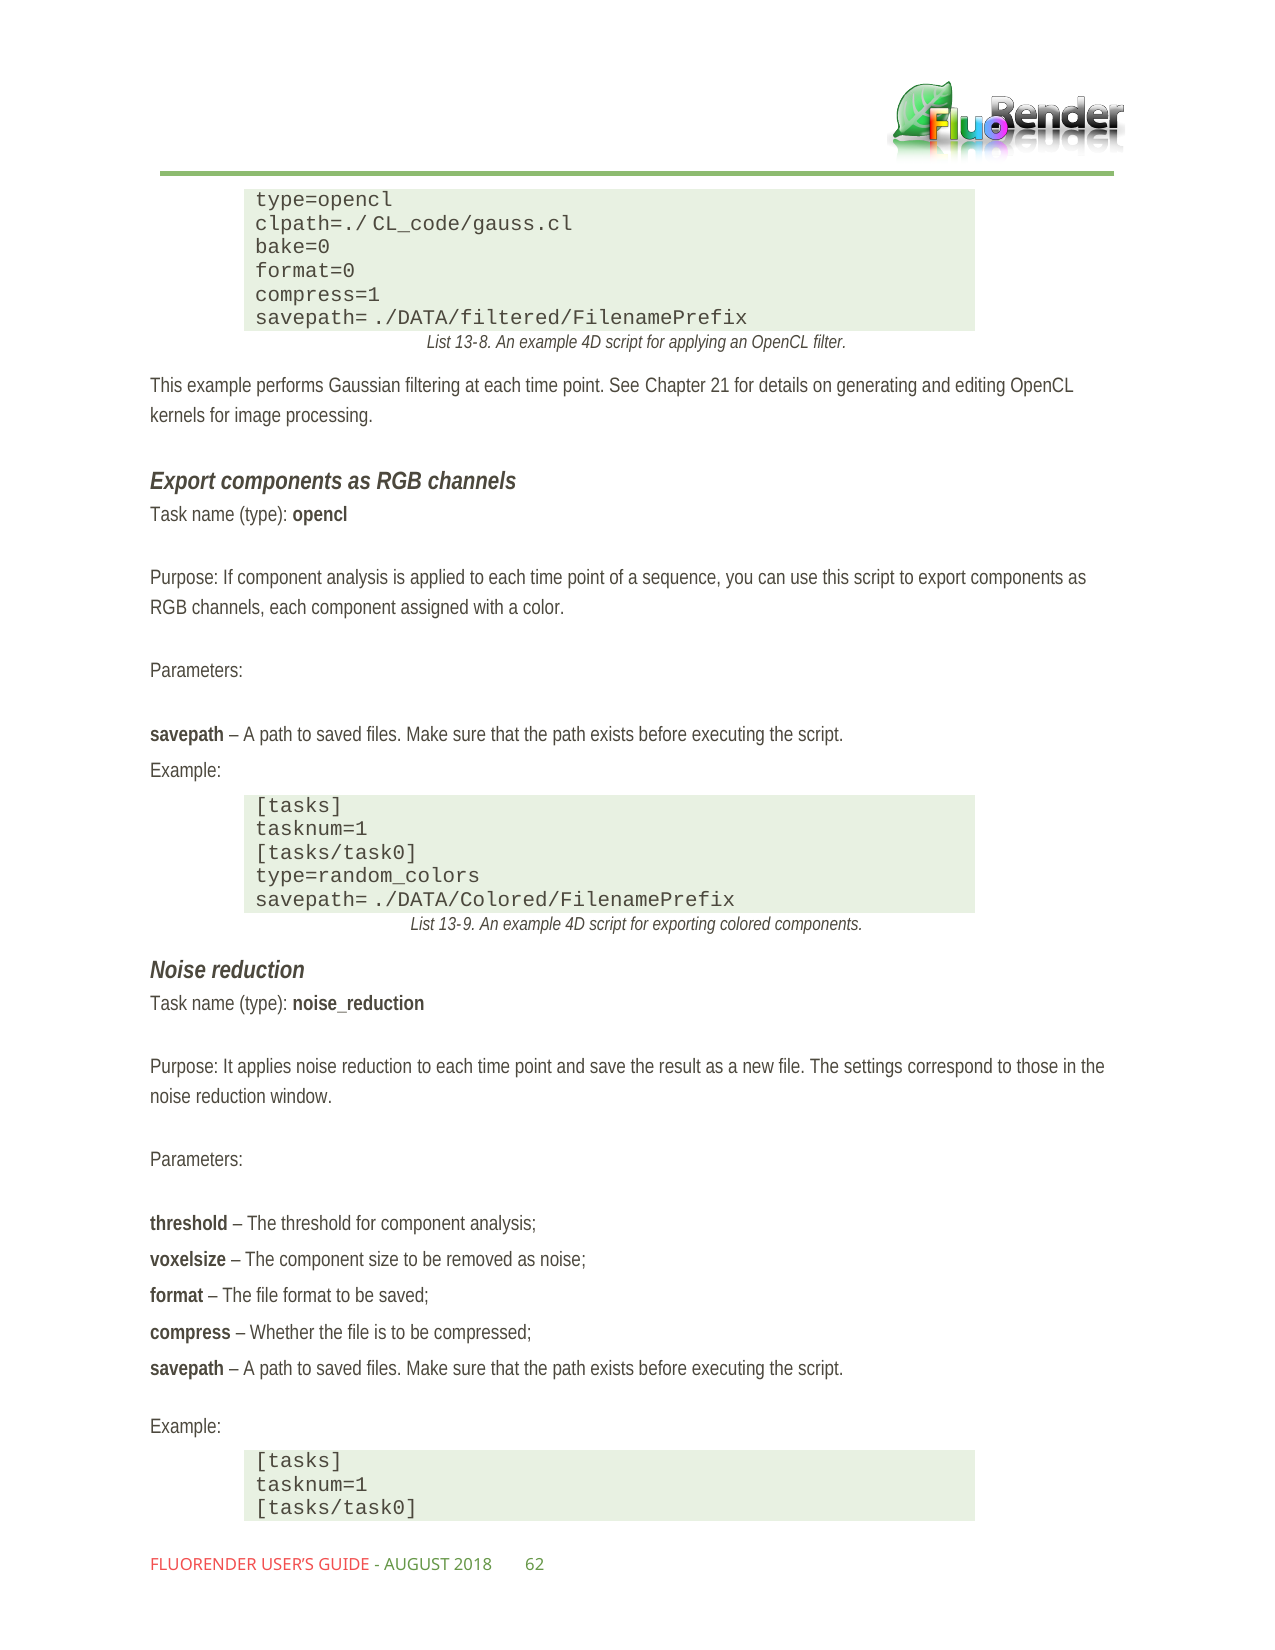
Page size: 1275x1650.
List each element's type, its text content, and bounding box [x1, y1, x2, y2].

picture [887, 75, 1125, 165]
text Parameters: [150, 1147, 1125, 1171]
text Example: [150, 758, 1125, 782]
text Example: [150, 1414, 1125, 1438]
text Task name (type): opencl [150, 502, 1125, 526]
text List 13-8. An example 4D script for applying an OpenCL filter. [150, 331, 1125, 352]
text compress – Whether the file is to be compressed; [150, 1320, 1125, 1344]
table_header [tasks] tasknum=1 [tasks/task0] type=random_colors savepath= ./DATA/Colored/FilenamePrefix [244, 795, 975, 913]
text Task name (type): noise_reduction [150, 991, 1125, 1015]
text threshold – The threshold for component analysis; [150, 1211, 1125, 1234]
table_header [tasks] tasknum=1 [tasks/task0] type=opencl clpath=./ CL_code/gauss.cl bake=0 format=0 compress=1 savepath= ./DATA/filtered/FilenamePrefix [244, 189, 975, 331]
text Parameters: [150, 658, 1125, 682]
text voxelsize – The component size to be removed as noise; [150, 1247, 1125, 1271]
text format – The file format to be saved; [150, 1283, 1125, 1307]
table_header [tasks] tasknum=1 [tasks/task0] type=noise_reduction threshold=0.5 voxelsize=500 format=0 compress=0 savepath= ./DATA/NoNoise/FilenamePrefix [244, 1450, 975, 1521]
text savepath – A path to saved files. Make sure that the path exists before executing the script. [150, 722, 1125, 746]
text savepath – A path to saved files. Make sure that the path exists before executing the script. [150, 1356, 1125, 1380]
text List 13-9. An example 4D script for exporting colored components. [150, 913, 1125, 934]
subtitle Noise reduction [150, 955, 1125, 984]
text This example performs Gaussian filtering at each time point. See Chapter 21 for details on generating and editing OpenCL kernels for image processing. [150, 373, 1125, 427]
subtitle Export components as RGB channels [150, 466, 1125, 495]
text Purpose: It applies noise reduction to each time point and save the result as a new file. The settings correspond to those in the noise reduction window. [150, 1054, 1125, 1108]
text Purpose: If component analysis is applied to each time point of a sequence, you can use this script to export components as RGB channels, each component assigned with a color. [150, 565, 1125, 619]
